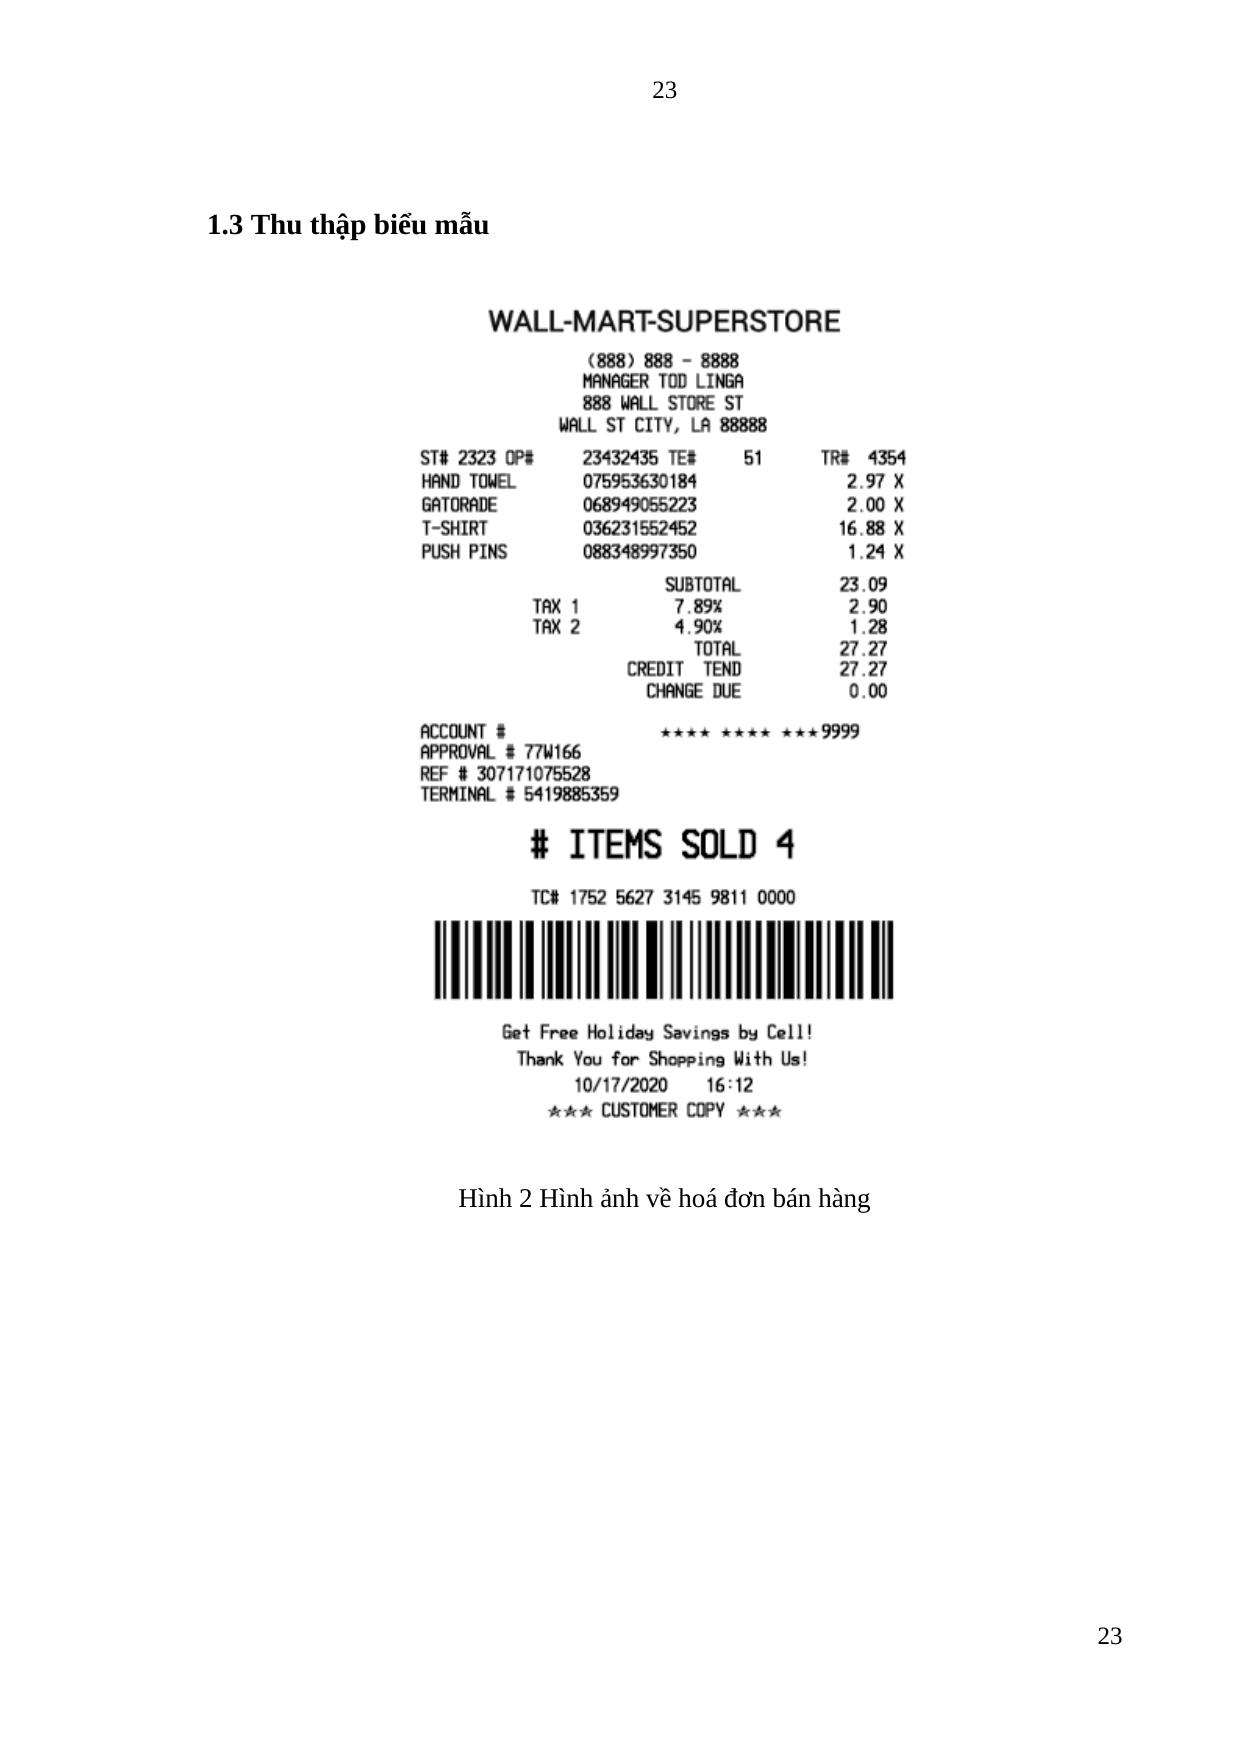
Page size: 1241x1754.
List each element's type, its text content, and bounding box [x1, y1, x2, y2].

picture [395, 257, 934, 1157]
text Hình 2 Hình ảnh về hoá đơn bán hàng [207, 1182, 1122, 1213]
text 1.3 Thu thập biểu mẫu [207, 207, 1122, 240]
